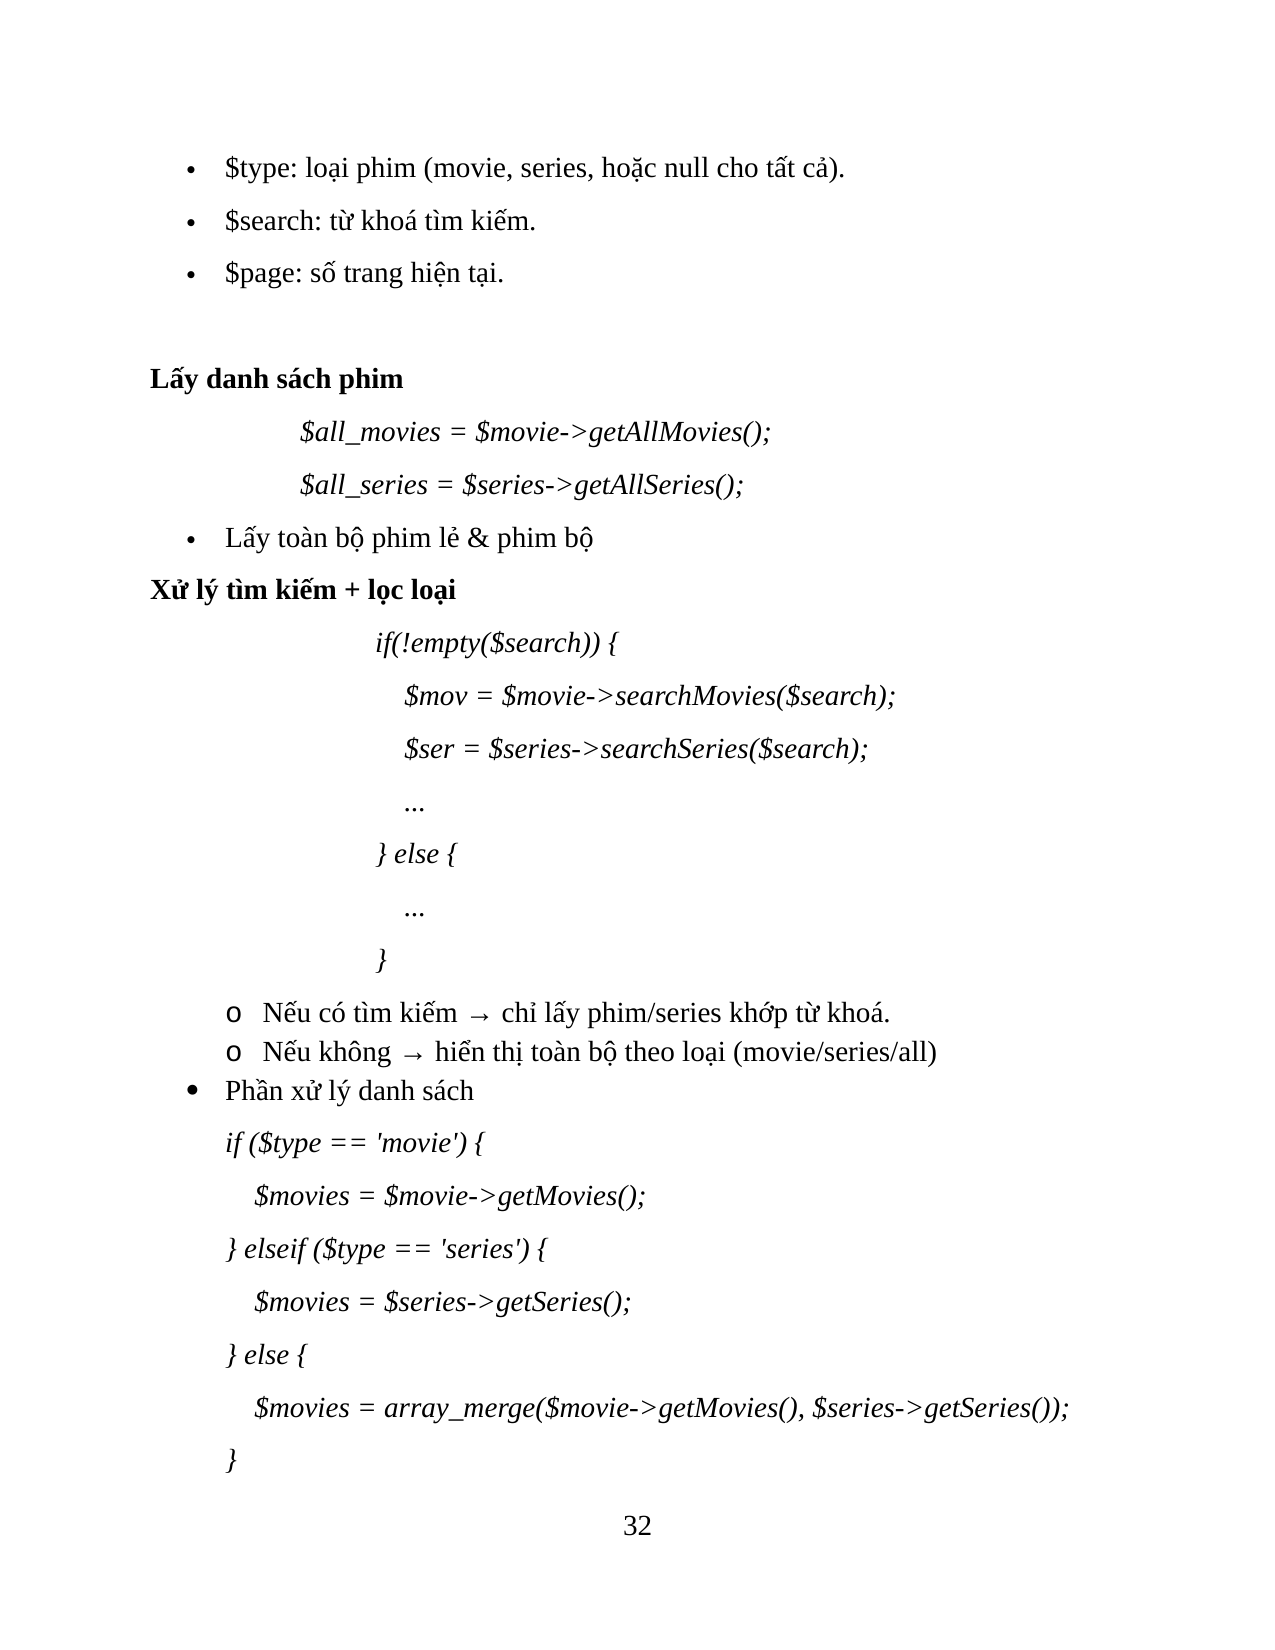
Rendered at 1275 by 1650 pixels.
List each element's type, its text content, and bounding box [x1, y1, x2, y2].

text } [225, 1442, 1125, 1476]
text $all_series = $series->getAllSeries(); [300, 467, 1125, 500]
text } else { [375, 837, 1125, 870]
text ... [375, 889, 1125, 923]
list $type: loại phim (movie, series, hoặc null cho tất cả). [187, 150, 1125, 183]
text $movies = $movie->getMovies(); [225, 1178, 1125, 1212]
text Lấy danh sách phim [150, 361, 1125, 395]
text ... [375, 784, 1125, 817]
list Nếu có tìm kiếm → chỉ lấy phim/series khớp từ khoá. [225, 995, 1125, 1031]
text } [375, 942, 1125, 976]
list Lấy toàn bộ phim lẻ & phim bộ [187, 520, 1125, 553]
text $movies = array_merge($movie->getMovies(), $series->getSeries()); [225, 1390, 1125, 1423]
text Xử lý tìm kiếm + lọc loại [150, 572, 1125, 606]
text } elseif ($type == 'series') { [225, 1231, 1125, 1265]
text } else { [225, 1337, 1125, 1370]
text $ser = $series->searchSeries($search); [375, 731, 1125, 764]
list $page: số trang hiện tại. [187, 256, 1125, 289]
list $search: từ khoá tìm kiếm. [187, 203, 1125, 236]
text $all_movies = $movie->getAllMovies(); [300, 414, 1125, 448]
text if ($type == 'movie') { [225, 1126, 1125, 1159]
text $mov = $movie->searchMovies($search); [375, 678, 1125, 712]
list Nếu không → hiển thị toàn bộ theo loại (movie/series/all) [225, 1034, 1125, 1070]
list Phần xử lý danh sách [187, 1073, 1125, 1106]
text if(!empty($search)) { [375, 625, 1125, 659]
text $movies = $series->getSeries(); [225, 1284, 1125, 1318]
